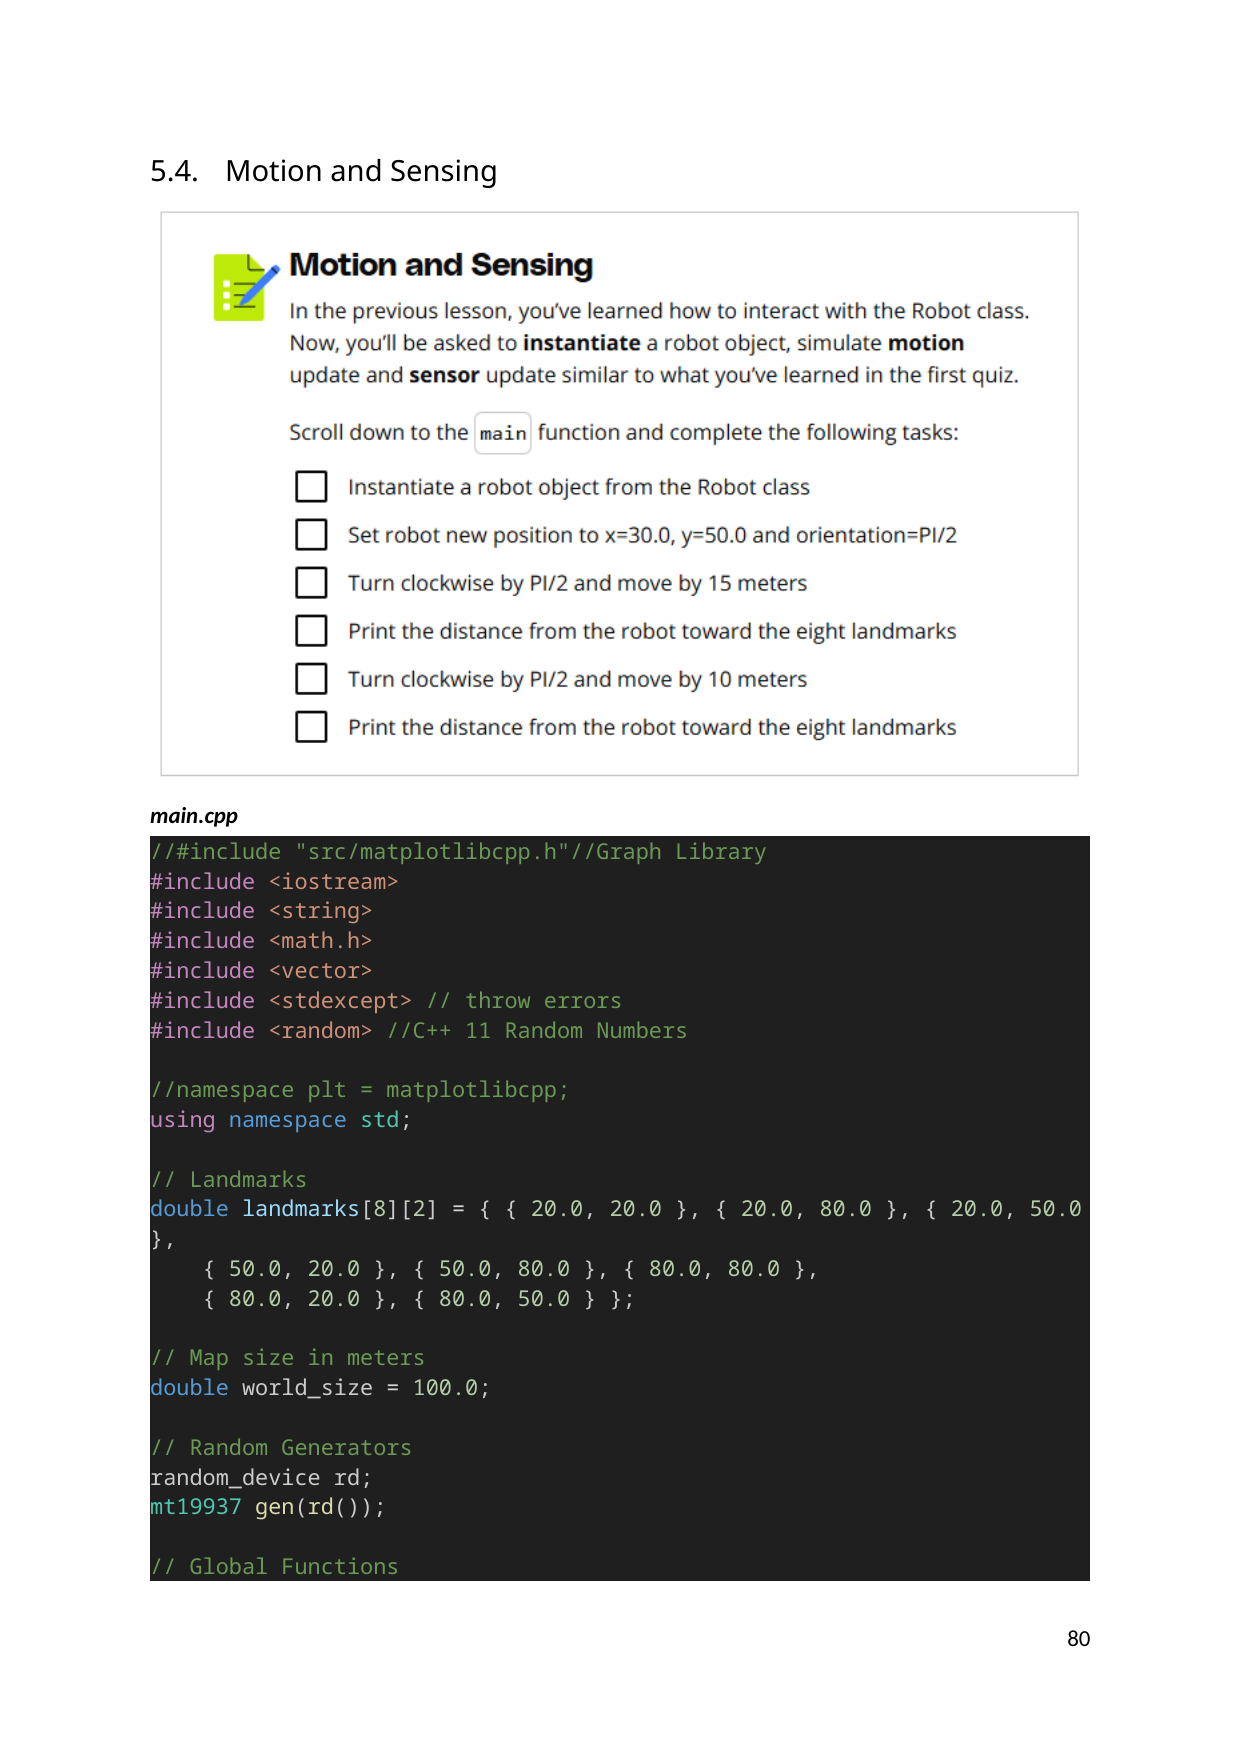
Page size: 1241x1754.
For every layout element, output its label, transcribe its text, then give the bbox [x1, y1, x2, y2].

text #include <iostream> [150, 866, 1090, 895]
text random_device rd; [150, 1461, 1090, 1491]
subtitle Motion and Sensing [150, 150, 1090, 190]
text // Random Generators [150, 1432, 1090, 1461]
text using namespace std; [150, 1104, 1090, 1134]
text // Landmarks [150, 1163, 1090, 1193]
subtitle main.cpp [150, 801, 1090, 829]
picture [150, 201, 1091, 783]
text double landmarks[8][2] = { { 20.0, 20.0 }, { 20.0, 80.0 }, { 20.0, 50.0 }, [150, 1193, 1090, 1253]
text { 80.0, 20.0 }, { 80.0, 50.0 } }; [150, 1283, 1090, 1312]
text #include <string> [150, 895, 1090, 925]
text #include <vector> [150, 955, 1090, 985]
text //namespace plt = matplotlibcpp; [150, 1074, 1090, 1104]
text mt19937 gen(rd()); [150, 1491, 1090, 1521]
text #include <stdexcept> // throw errors [150, 985, 1090, 1014]
text //#include "src/matplotlibcpp.h"//Graph Library [150, 836, 1090, 866]
text // Global Functions [150, 1551, 1090, 1581]
text #include <random> //C++ 11 Random Numbers [150, 1014, 1090, 1044]
text double world_size = 100.0; [150, 1372, 1090, 1402]
text // Map size in meters [150, 1342, 1090, 1372]
text { 50.0, 20.0 }, { 50.0, 80.0 }, { 80.0, 80.0 }, [150, 1253, 1090, 1283]
text #include <math.h> [150, 925, 1090, 955]
